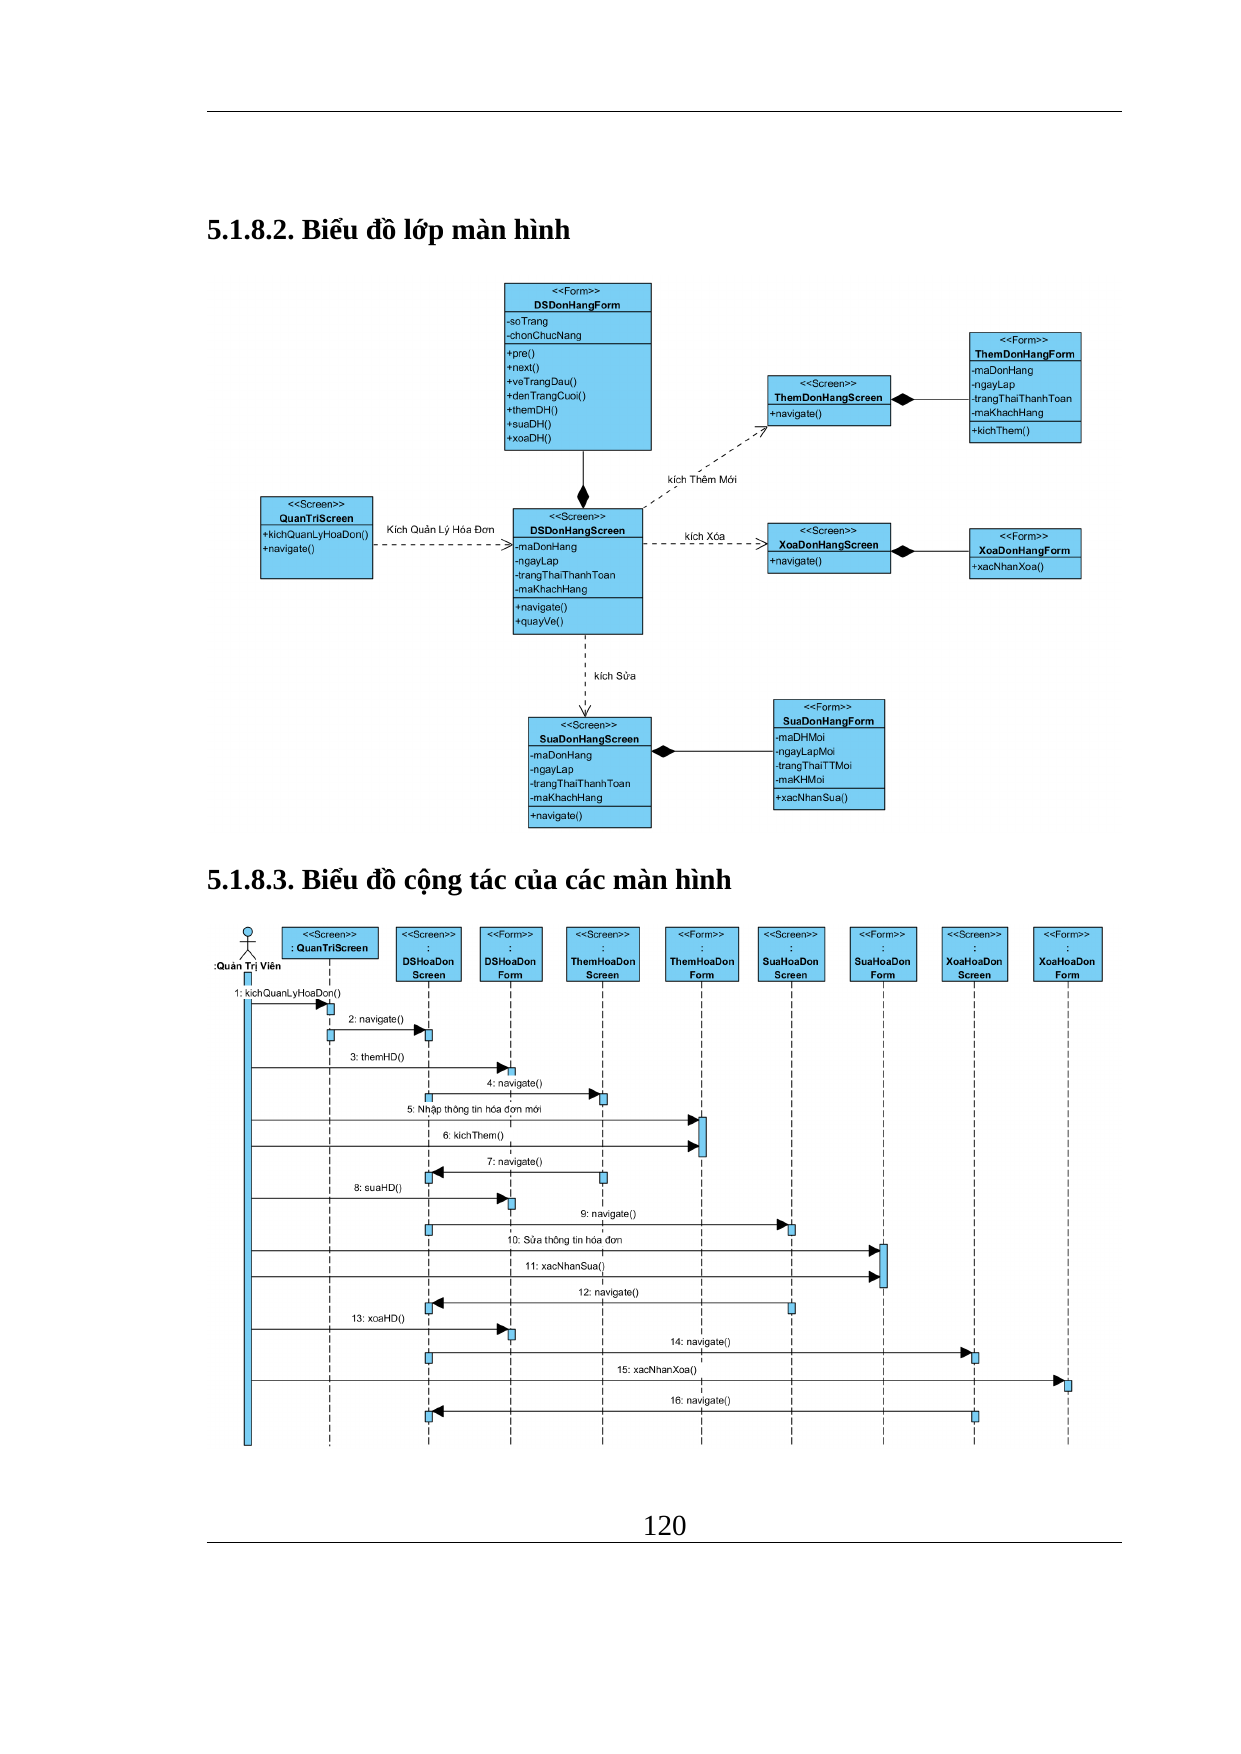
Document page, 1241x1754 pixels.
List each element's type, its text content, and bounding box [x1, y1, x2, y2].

picture [206, 275, 1123, 833]
subtitle Biểu đồ lớp màn hình [207, 212, 1122, 246]
picture [206, 924, 1123, 1449]
subtitle Biểu đồ cộng tác của các màn hình [207, 862, 1122, 896]
